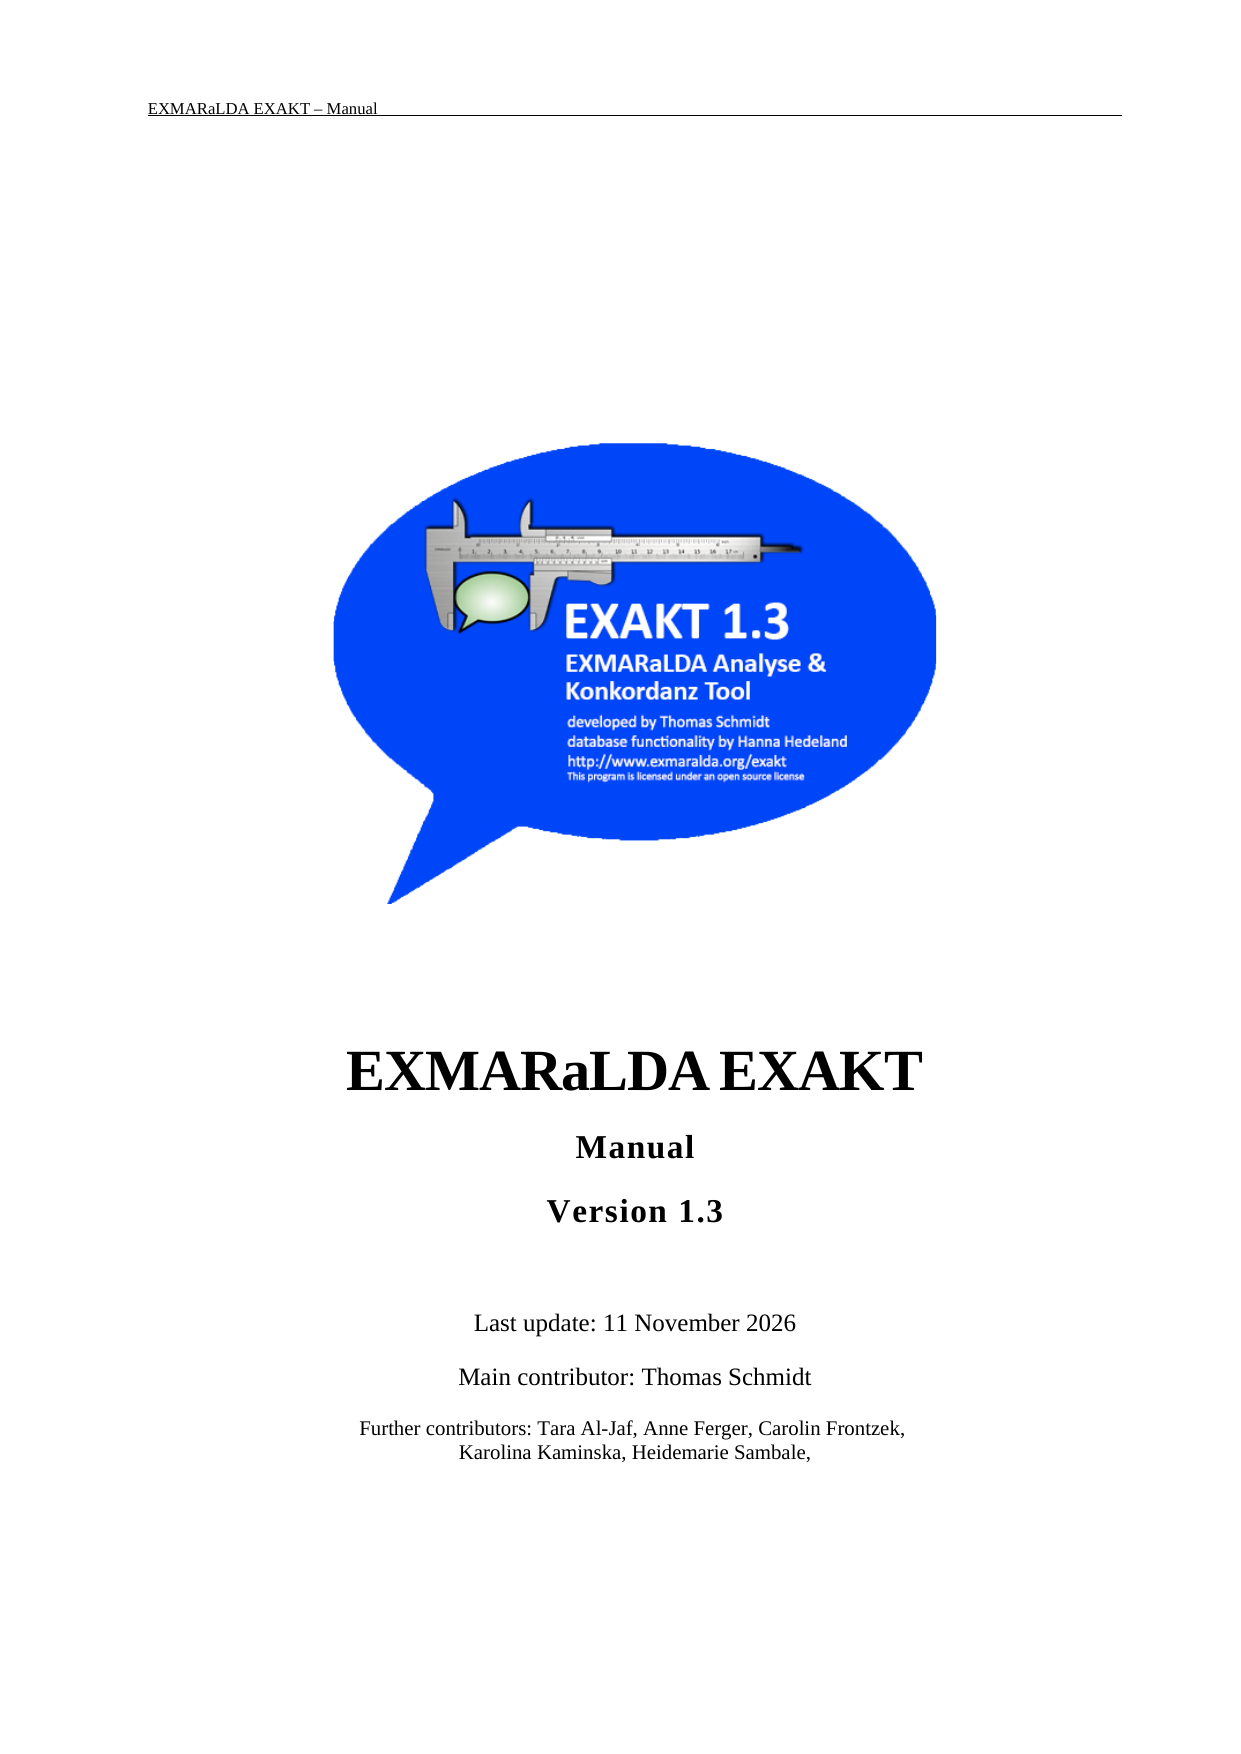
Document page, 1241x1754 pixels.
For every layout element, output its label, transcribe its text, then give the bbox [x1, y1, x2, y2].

subtitle Version 1.3 [148, 1191, 1122, 1229]
text Further contributors: Tara Al-Jaf, Anne Ferger, Carolin Frontzek, Karolina Kaminska, Heidemarie Sambale, [148, 1416, 1122, 1464]
text Main contributor: Thomas Schmidt [148, 1362, 1122, 1391]
text Last update: 10 February 2017 [148, 1308, 1122, 1337]
subtitle Manual [148, 1128, 1122, 1166]
picture [333, 441, 937, 904]
title EXMARaLDA EXAKT [148, 1036, 1122, 1103]
